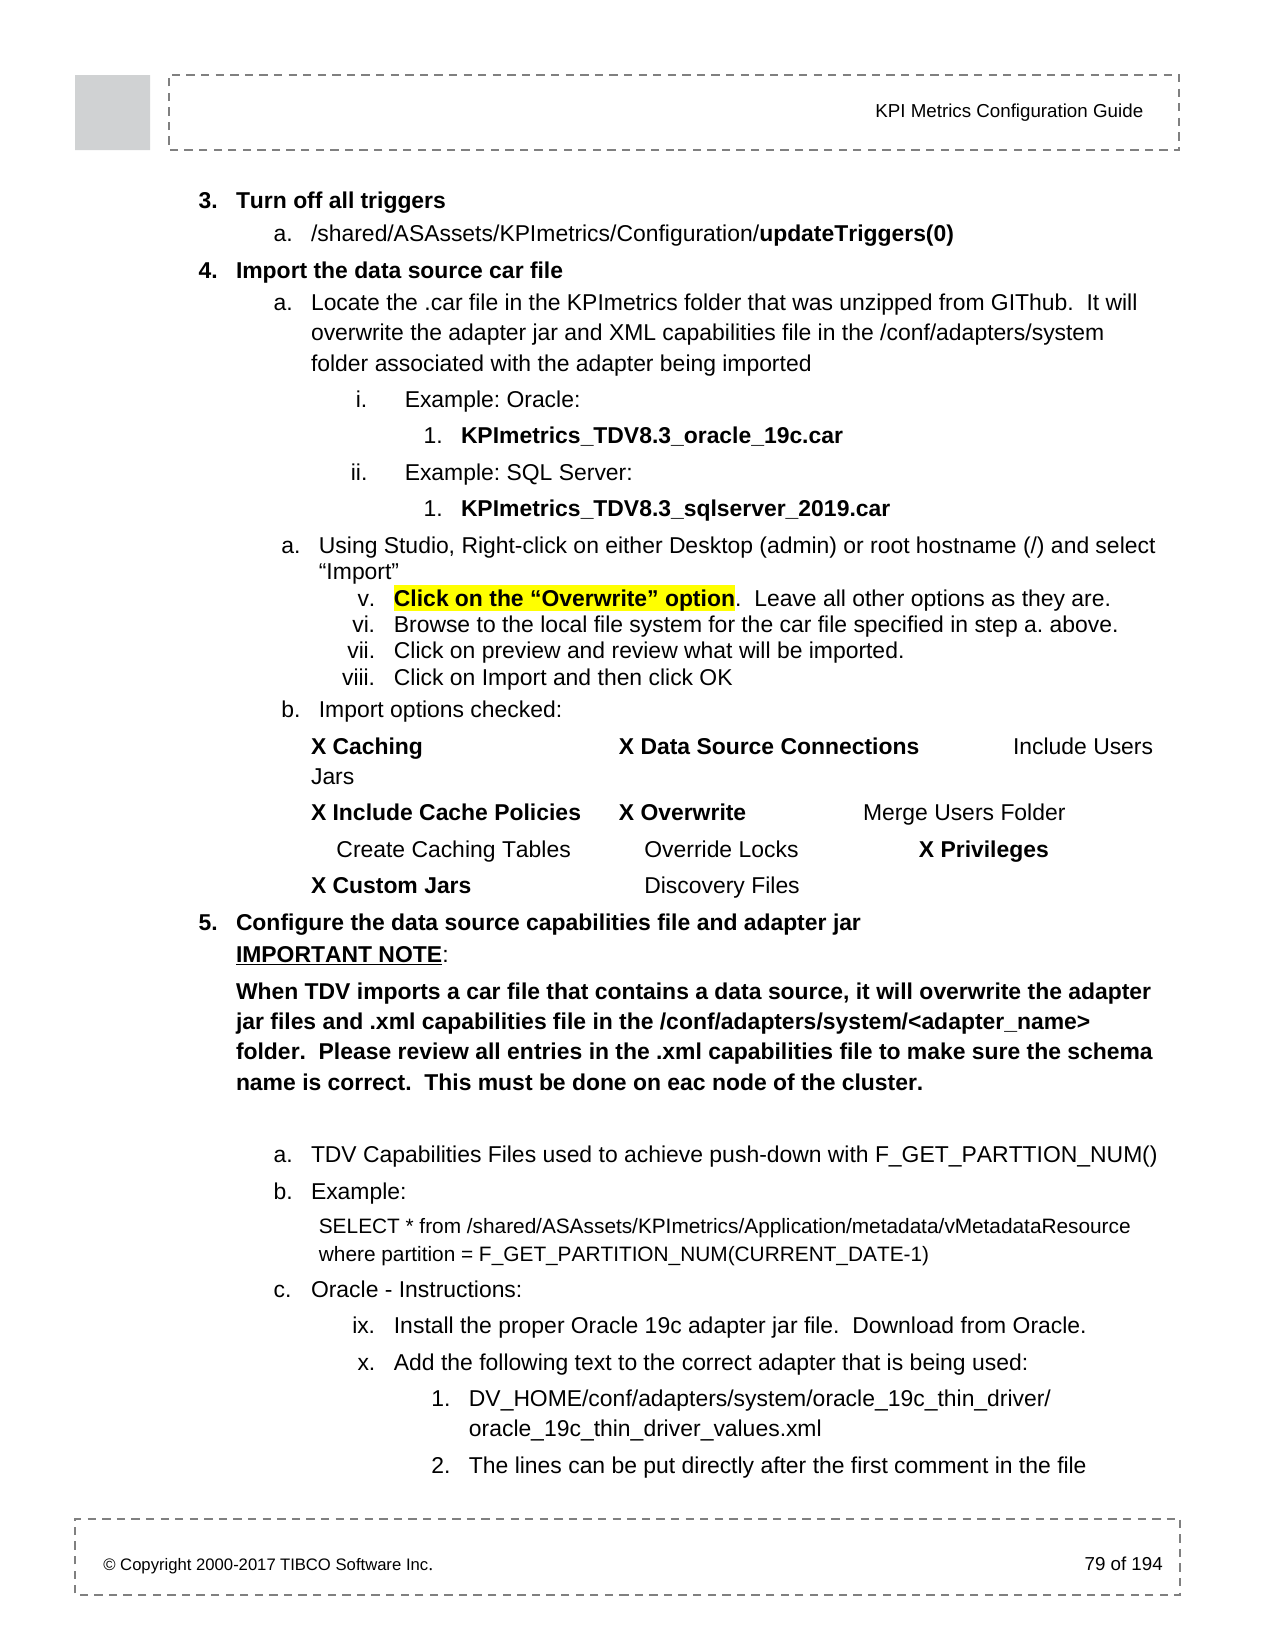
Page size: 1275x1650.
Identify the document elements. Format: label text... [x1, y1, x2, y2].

list TDV Capabilities Files used to achieve push-down with F_GET_PARTTION_NUM() [273, 1141, 1161, 1168]
list Import the data source car file [198, 257, 1162, 283]
list Add the following text to the correct adapter that is being used: [375, 1348, 1161, 1375]
list KPImetrics_TDV8.3_oracle_19c.car [423, 422, 1161, 449]
list Using Studio, Right-click on either Desktop (admin) or root hostname (/) and select “Import” [281, 532, 1162, 584]
list DV_HOME/conf/adapters/system/oracle_19c_thin_driver/ oracle_19c_thin_driver_values.xml [431, 1385, 1161, 1441]
text SELECT * from /shared/ASAssets/KPImetrics/Application/metadata/vMetadataResource where partition = F_GET_PARTITION_NUM(CURRENT_DATE-1) [319, 1214, 1161, 1266]
list Locate the .car file in the KPImetrics folder that was unzipped from GIThub. It will overwrite the adapter jar and XML capabilities file in the /conf/adapters/system folder associated with the adapter being imported [273, 289, 1161, 376]
list Oracle - Instructions: [273, 1276, 1161, 1302]
list KPImetrics_TDV8.3_sqlserver_2019.car [423, 495, 1161, 522]
list Configure the data source capabilities file and adapter jar [198, 909, 1162, 935]
list The lines can be put directly after the first comment in the file [431, 1452, 1161, 1478]
text X Include Cache Policies X Overwrite Merge Users Folder [311, 799, 1161, 826]
list Click on the “Overwrite” option. Leave all other options as they are. [375, 584, 1162, 611]
list Browse to the local file system for the car file specified in step a. above. [375, 611, 1162, 637]
text X Caching X Data Source Connections Include Users Jars [311, 733, 1161, 789]
list Click on preview and review what will be imported. [375, 637, 1162, 664]
list Example: [273, 1178, 1161, 1204]
list Turn off all triggers [198, 187, 1162, 214]
list Import options checked: [281, 696, 1161, 723]
text Create Caching Tables Override Locks X Privileges [311, 836, 1161, 862]
list /shared/ASAssets/KPImetrics/Configuration/updateTriggers(0) [273, 220, 1161, 246]
text IMPORTANT NOTE: [236, 941, 1161, 968]
list Example: SQL Server: [367, 459, 1161, 485]
text X Custom Jars Discovery Files [311, 872, 1161, 899]
list Click on Import and then click OK [375, 664, 1162, 690]
list Example: Oracle: [367, 386, 1161, 412]
text When TDV imports a car file that contains a data source, it will overwrite the adapter jar files and .xml capabilities file in the /conf/adapters/system/<adapter_name> folder. Please review all entries in the .xml capabilities file to make sure the schema name is correct. This must be done on eac node of the cluster. [236, 978, 1161, 1095]
list Install the proper Oracle 19c adapter jar file. Download from Oracle. [375, 1312, 1161, 1338]
